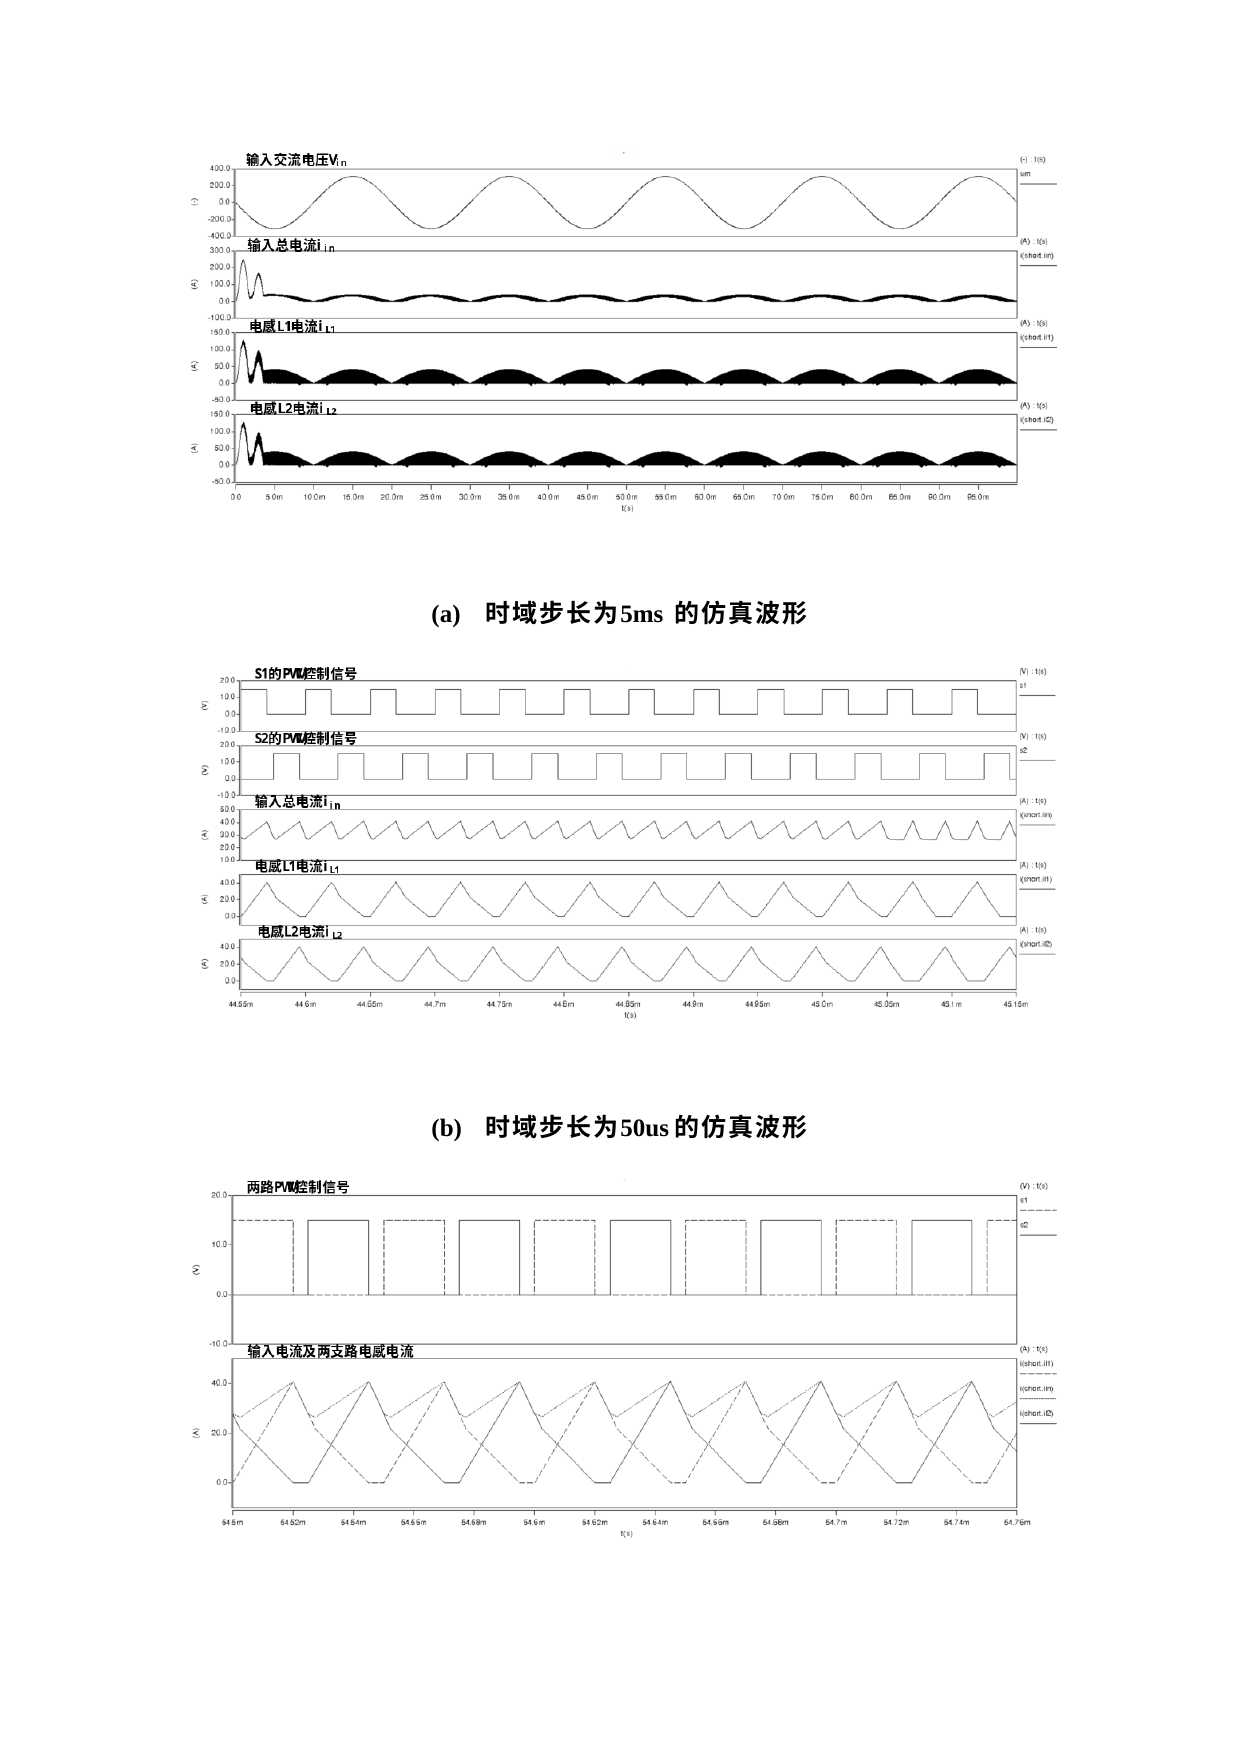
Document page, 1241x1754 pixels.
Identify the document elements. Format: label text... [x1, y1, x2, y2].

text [188, 1179, 1052, 1568]
text (b) 时域步长为50us的仿真波形 [188, 665, 1052, 1161]
text (a) 时域步长为5ms的仿真波形 [188, 151, 1052, 647]
